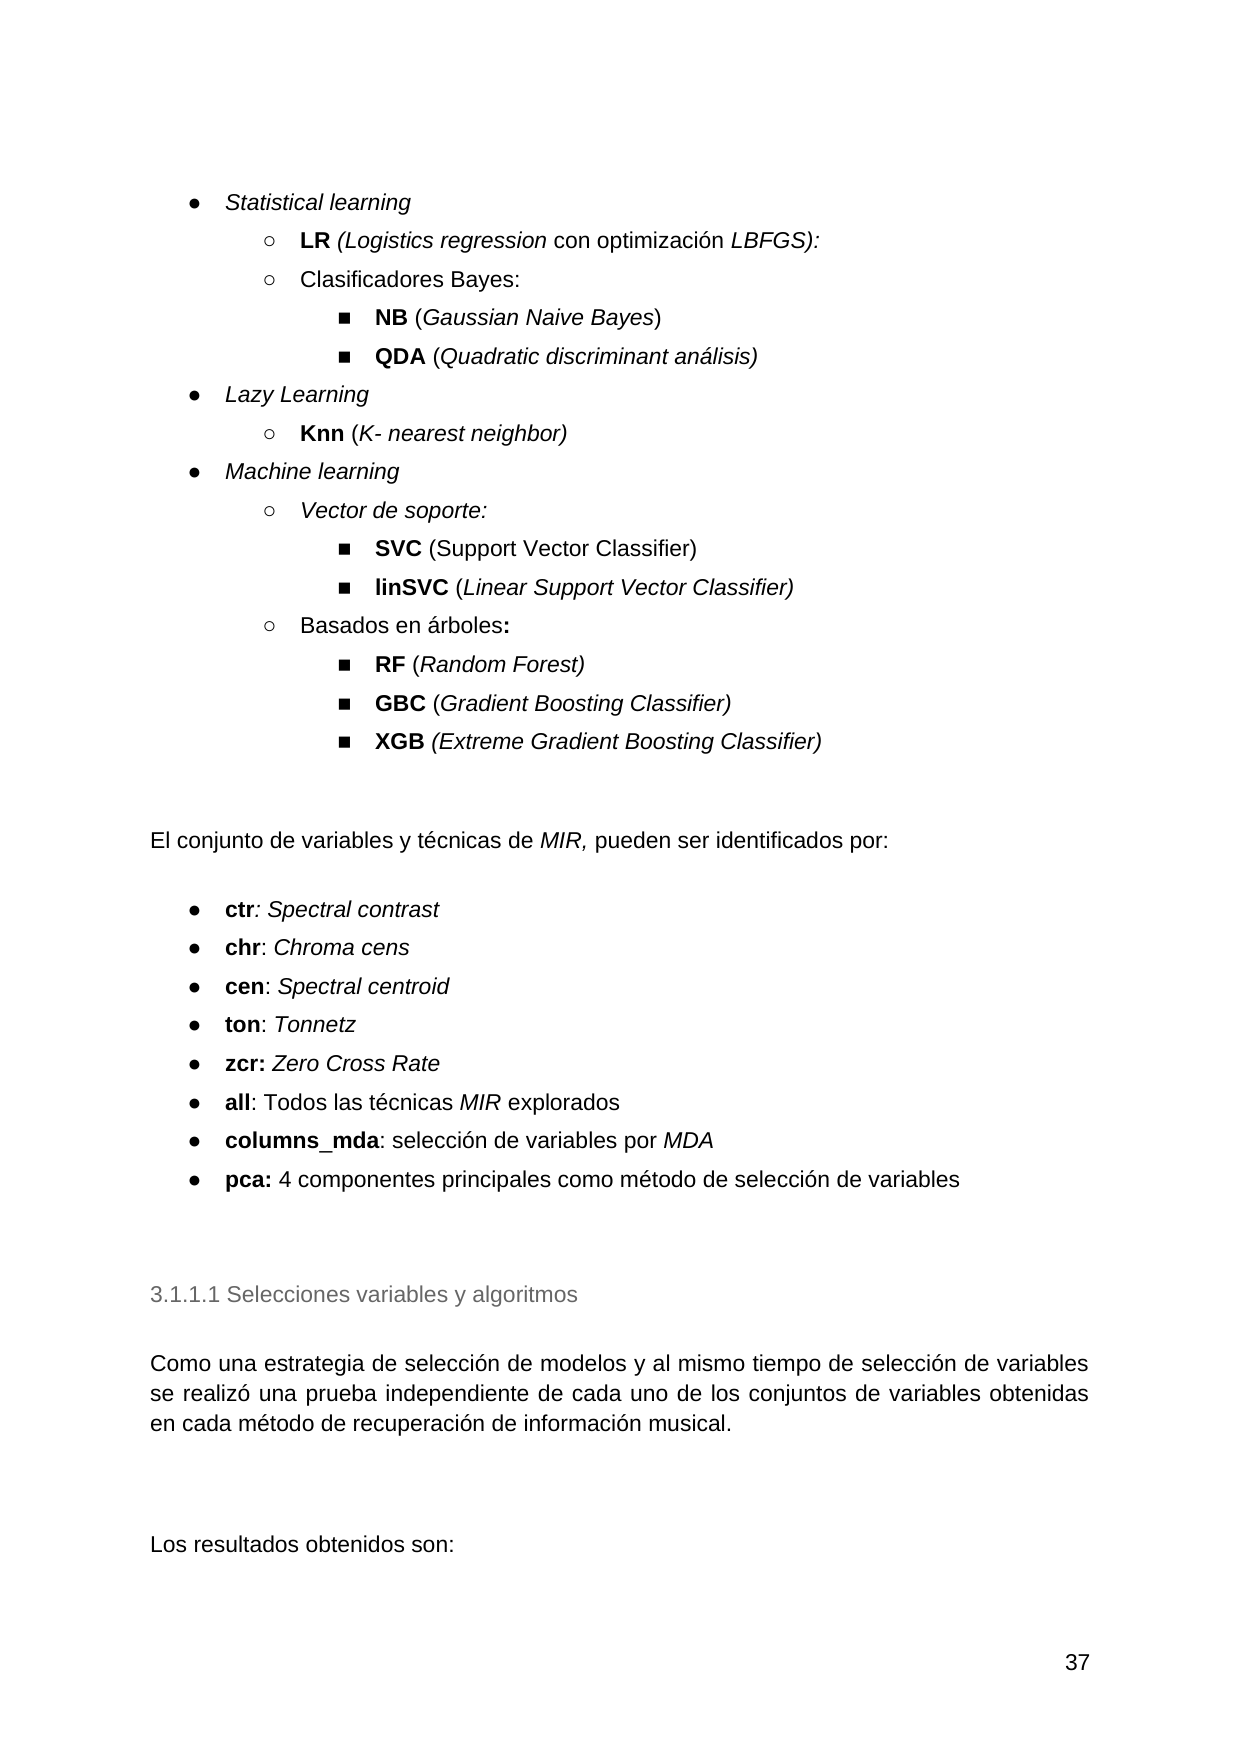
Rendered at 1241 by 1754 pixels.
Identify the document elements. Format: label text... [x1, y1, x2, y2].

list NB (Gaussian Naive Bayes) [337, 304, 1090, 331]
text El conjunto de variables y técnicas de MIR, pueden ser identificados por: [150, 827, 1090, 853]
list Clasificadores Bayes: [262, 266, 1090, 292]
list GBC (Gradient Boosting Classifier) [337, 689, 1090, 716]
list Lazy Learning [187, 381, 1090, 408]
list ctr: Spectral contrast [187, 896, 1090, 922]
subtitle Selecciones variables y algoritmos [150, 1281, 1090, 1308]
list linSVC (Linear Support Vector Classifier) [337, 574, 1090, 600]
text Los resultados obtenidos son: [150, 1531, 1090, 1558]
list zcr: Zero Cross Rate [187, 1050, 1090, 1076]
text Como una estrategia de selección de modelos y al mismo tiempo de selección de variables se realizó una prueba independiente de cada uno de los conjuntos de variables obtenidas en cada método de recuperación de información musical. [150, 1350, 1090, 1437]
list columns_mda: selección de variables por MDA [187, 1127, 1090, 1153]
list QDA (Quadratic discriminant análisis) [337, 343, 1090, 369]
list pca: 4 componentes principales como método de selección de variables [187, 1166, 1090, 1192]
list LR (Logistics regression con optimización LBFGS): [262, 227, 1090, 253]
list cen: Spectral centroid [187, 973, 1090, 999]
list Knn (K- nearest neighbor) [262, 420, 1090, 446]
list SVC (Support Vector Classifier) [337, 535, 1090, 562]
list Statistical learning [187, 188, 1090, 215]
list Machine learning [187, 458, 1090, 485]
list Basados en árboles: [262, 612, 1090, 639]
list XGB (Extreme Gradient Boosting Classifier) [337, 728, 1090, 754]
list ton: Tonnetz [187, 1011, 1090, 1038]
list RF (Random Forest) [337, 651, 1090, 677]
list all: Todos las técnicas MIR explorados [187, 1088, 1090, 1115]
list chr: Chroma cens [187, 934, 1090, 961]
list Vector de soporte: [262, 497, 1090, 523]
